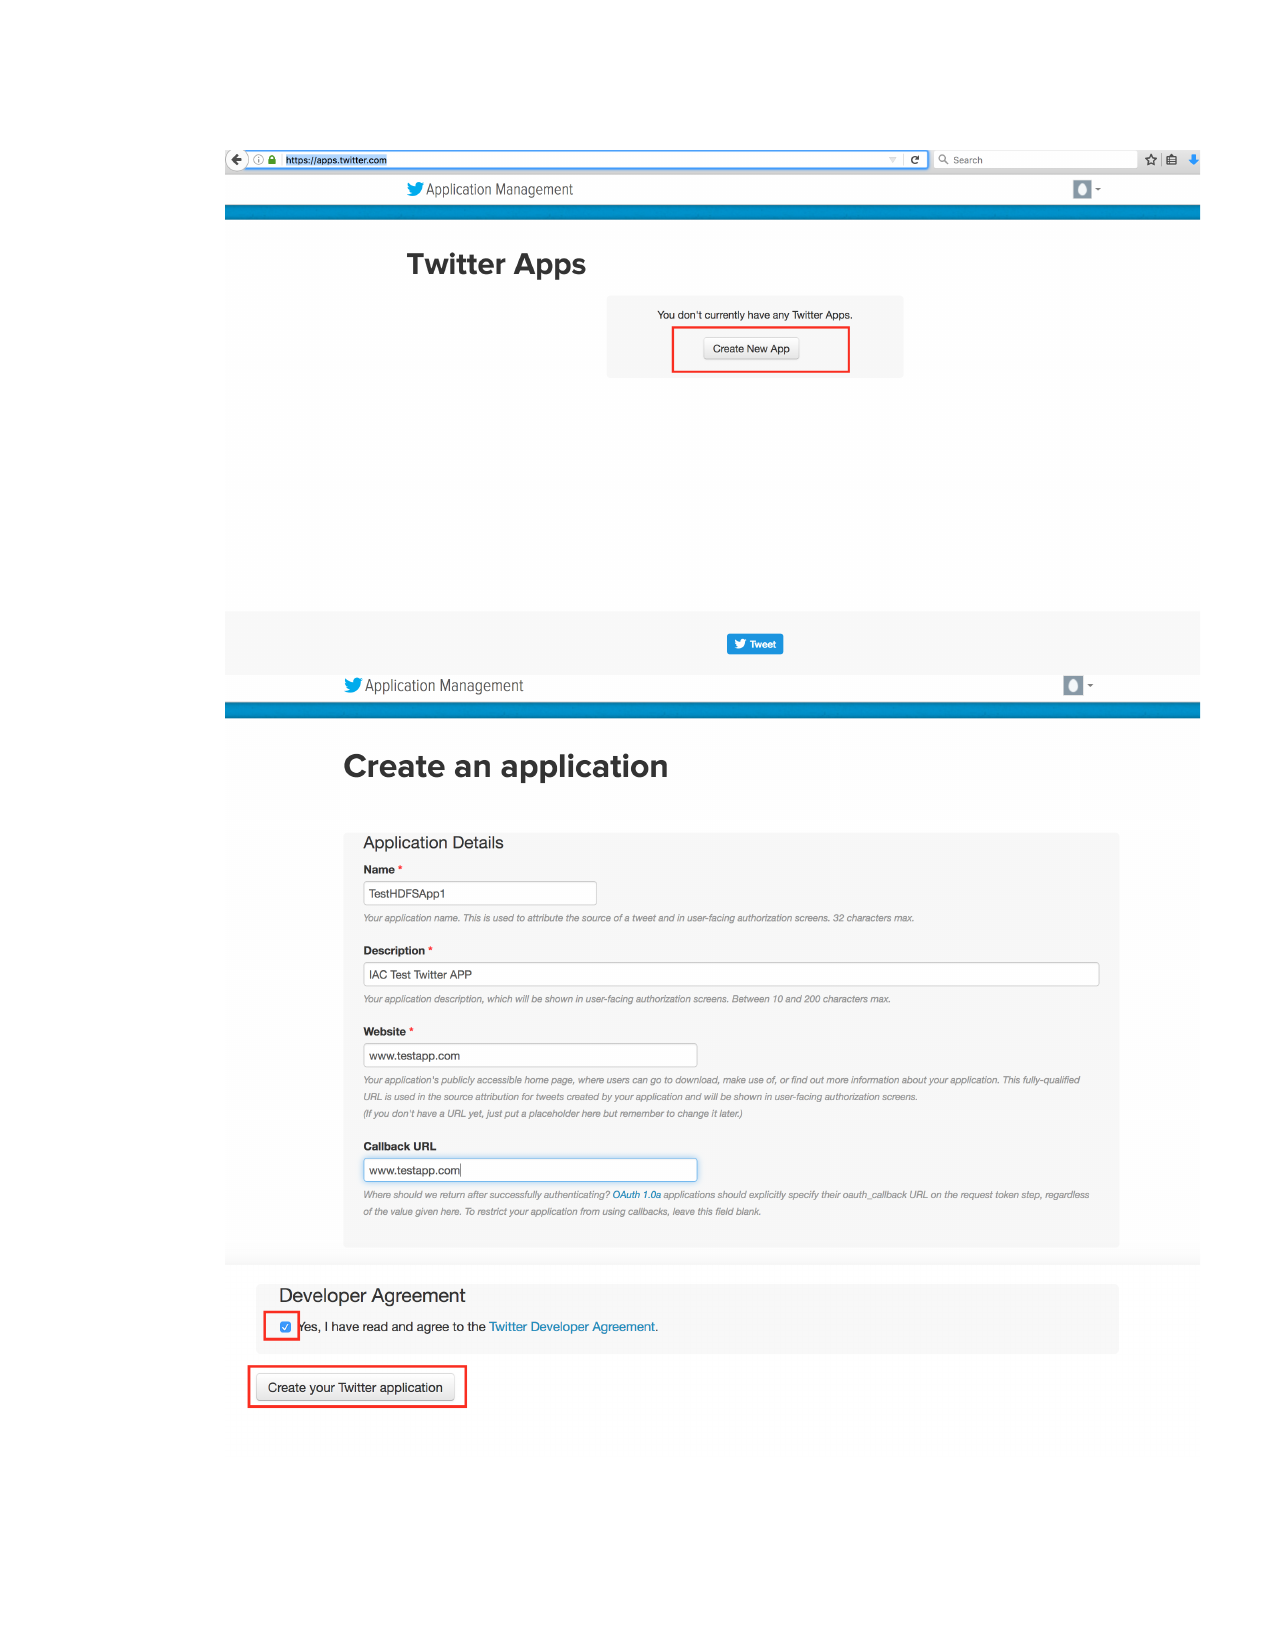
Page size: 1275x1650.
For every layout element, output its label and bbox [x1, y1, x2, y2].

picture [225, 719, 1200, 1457]
picture [225, 220, 1200, 702]
picture [225, 150, 1200, 205]
